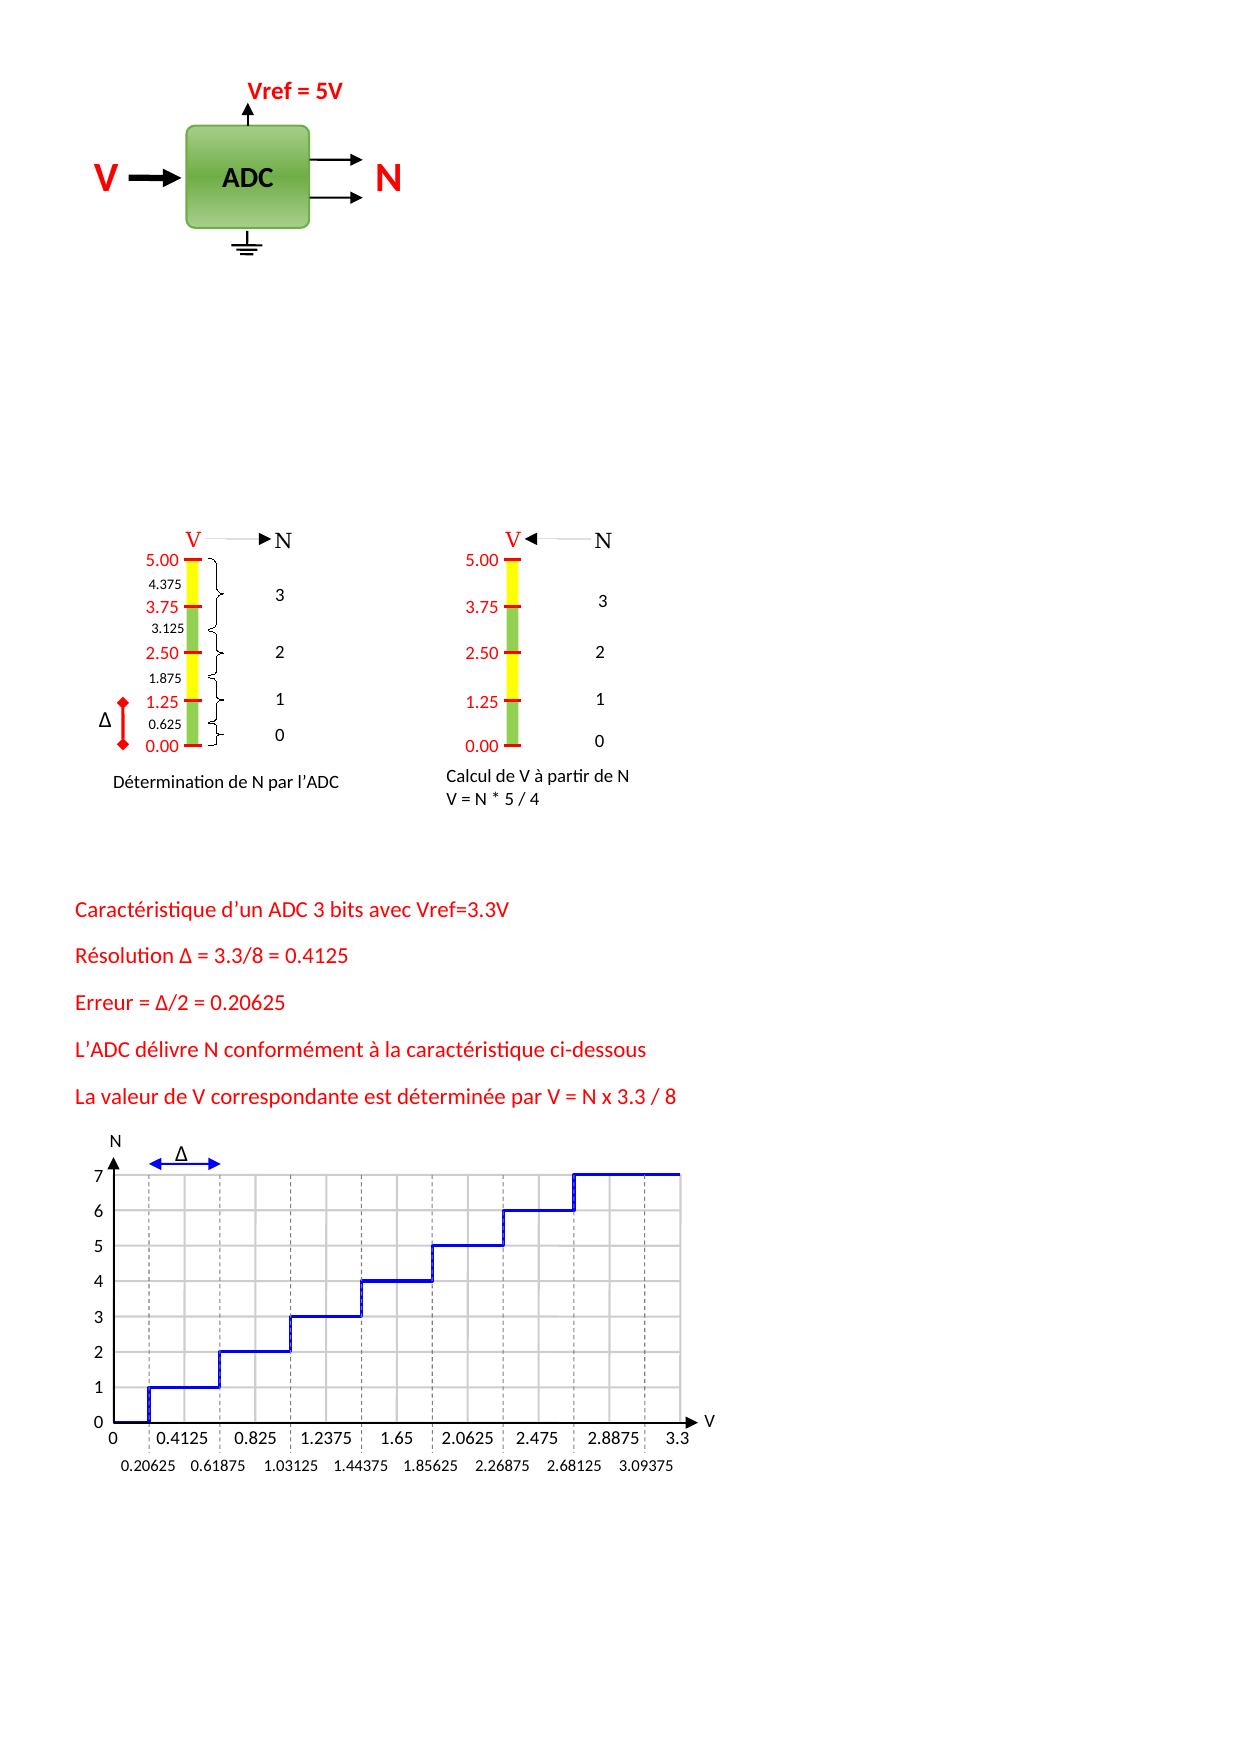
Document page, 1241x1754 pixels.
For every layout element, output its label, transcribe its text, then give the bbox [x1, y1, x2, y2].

text La valeur de V correspondante est déterminée par V = N x 3.3 / 8 [75, 1082, 1165, 1110]
text Résolution Δ = 3.3/8 = 0.4125 [75, 942, 1165, 969]
text L’ADC délivre N conformément à la caractéristique ci-dessous [75, 1035, 1165, 1063]
text Erreur = Δ/2 = 0.20625 [75, 988, 1165, 1016]
text Caractéristique d’un ADC 3 bits avec Vref=3.3V [75, 895, 1165, 923]
